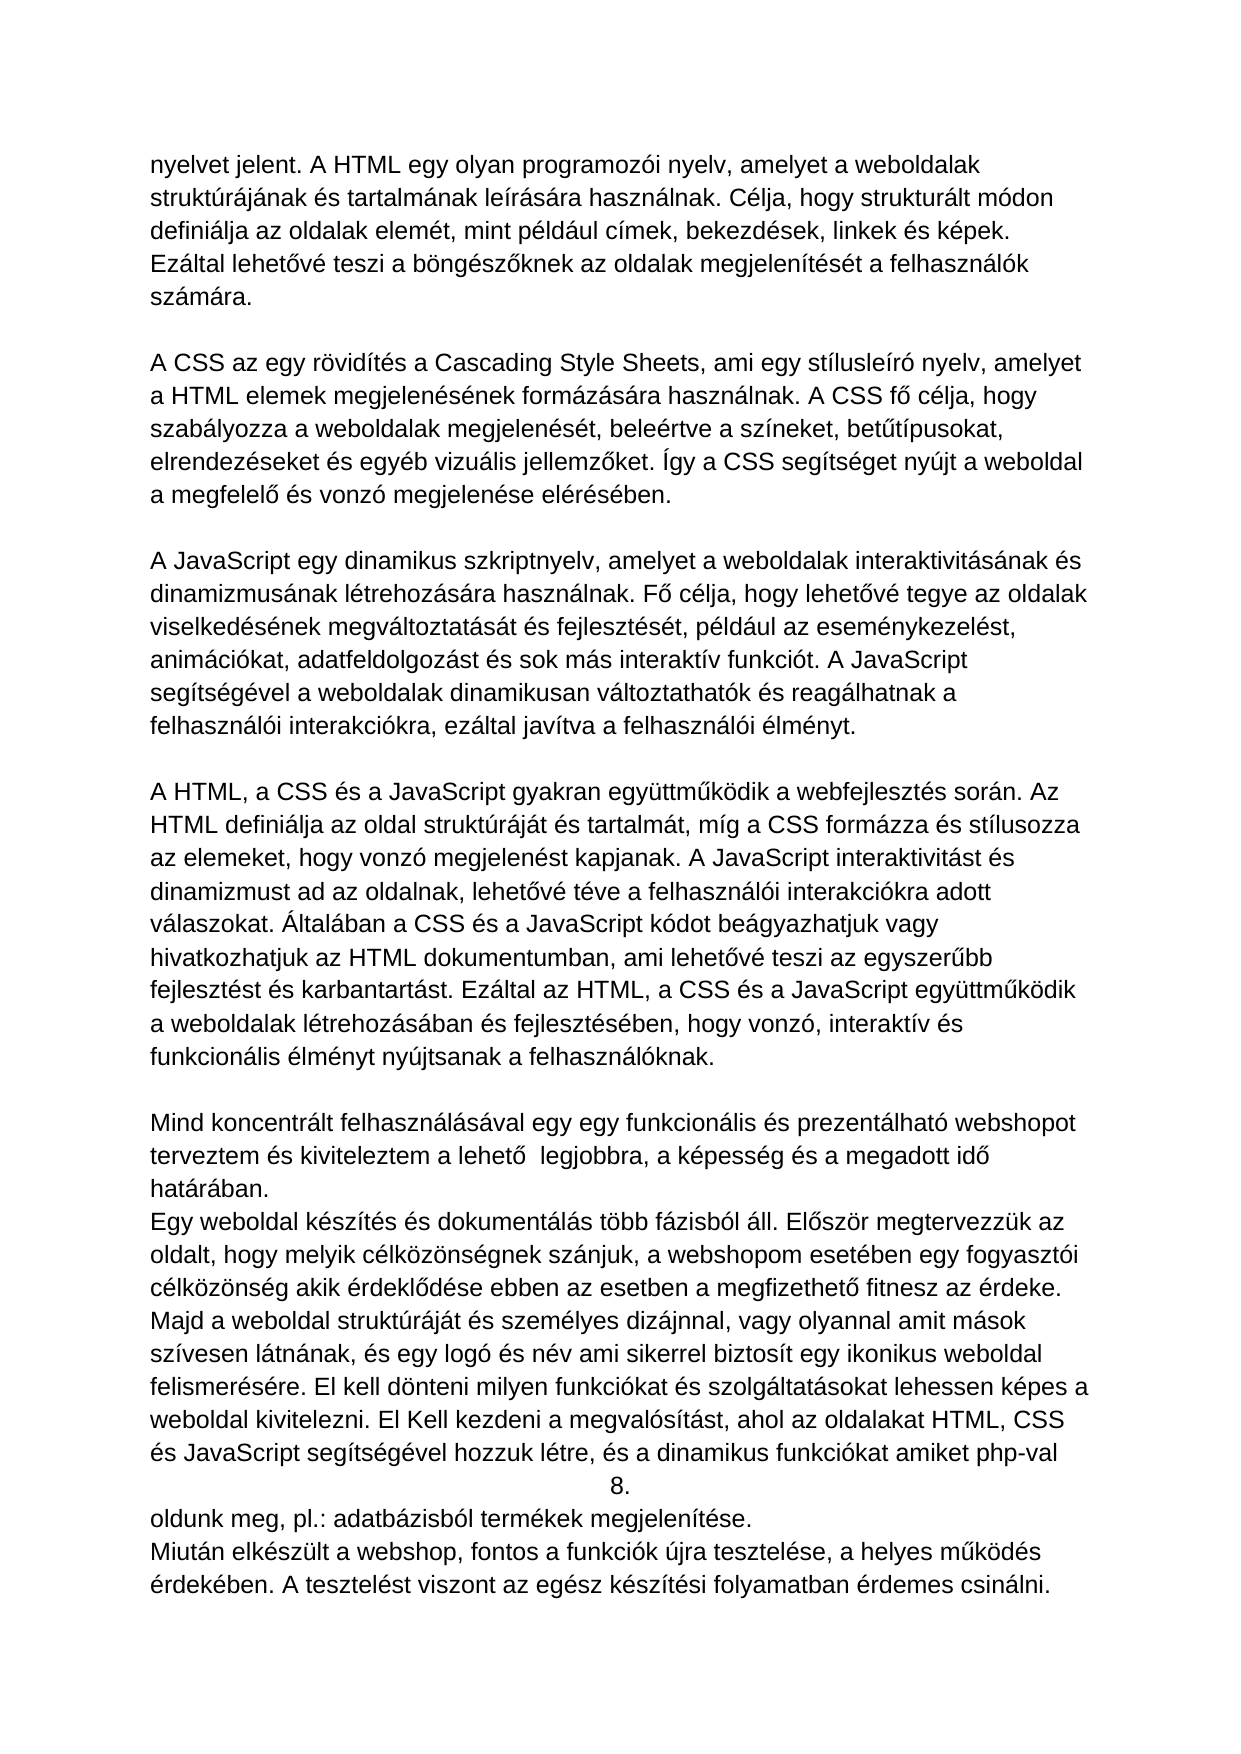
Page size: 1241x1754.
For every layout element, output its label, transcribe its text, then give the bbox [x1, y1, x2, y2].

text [150, 150, 1090, 311]
text A HTML, a CSS és a JavaScript gyakran együttműködik a webfejlesztés során. Az HTML definiálja az oldal struktúráját és tartalmát, míg a CSS formázza és stílusozza az elemeket, hogy vonzó megjelenést kapjanak. A JavaScript interaktivitást és dinamizmust ad az oldalnak, lehetővé téve a felhasználói interakciókra adott válaszokat. Általában a CSS és a JavaScript kódot beágyazhatjuk vagy hivatkozhatjuk az HTML dokumentumban, ami lehetővé teszi az egyszerűbb fejlesztést és karbantartást. Ezáltal az HTML, a CSS és a JavaScript együttműködik a weboldalak létrehozásában és fejlesztésében, hogy vonzó, interaktív és funkcionális élményt nyújtsanak a felhasználóknak. [150, 777, 1090, 1070]
text A CSS az egy rövidítés a Cascading Style Sheets, ami egy stílusleíró nyelv, amelyet a HTML elemek megjelenésének formázására használnak. A CSS fő célja, hogy szabályozza a weboldalak megjelenését, beleértve a színeket, betűtípusokat, elrendezéseket és egyéb vizuális jellemzőket. Így a CSS segítséget nyújt a weboldal a megfelelő és vonzó megjelenése elérésében. [150, 348, 1090, 509]
text oldunk meg, pl.: adatbázisból termékek megjelenítése. [150, 1504, 1090, 1533]
text A JavaScript egy dinamikus szkriptnyelv, amelyet a weboldalak interaktivitásának és dinamizmusának létrehozására használnak. Fő célja, hogy lehetővé tegye az oldalak viselkedésének megváltoztatását és fejlesztését, például az eseménykezelést, animációkat, adatfeldolgozást és sok más interaktív funkciót. A JavaScript segítségével a weboldalak dinamikusan változtathatók és reagálhatnak a felhasználói interakciókra, ezáltal javítva a felhasználói élményt. [150, 546, 1090, 740]
text 8. [150, 1471, 1090, 1499]
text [150, 1537, 1090, 1599]
text Mind koncentrált felhasználásával egy egy funkcionális és prezentálható webshopot terveztem és kiviteleztem a lehető legjobbra, a képesség és a megadott idő határában. [150, 1108, 1090, 1202]
text Egy weboldal készítés és dokumentálás több fázisból áll. Először megtervezzük az oldalt, hogy melyik célközönségnek szánjuk, a webshopom esetében egy fogyasztói célközönség akik érdeklődése ebben az esetben a megfizethető fitnesz az érdeke. Majd a weboldal struktúráját és személyes dizájnnal, vagy olyannal amit mások szívesen látnának, és egy logó és név ami sikerrel biztosít egy ikonikus weboldal felismerésére. El kell dönteni milyen funkciókat és szolgáltatásokat lehessen képes a weboldal kivitelezni. El Kell kezdeni a megvalósítást, ahol az oldalakat HTML, CSS és JavaScript segítségével hozzuk létre, és a dinamikus funkciókat amiket php-val [150, 1207, 1090, 1467]
